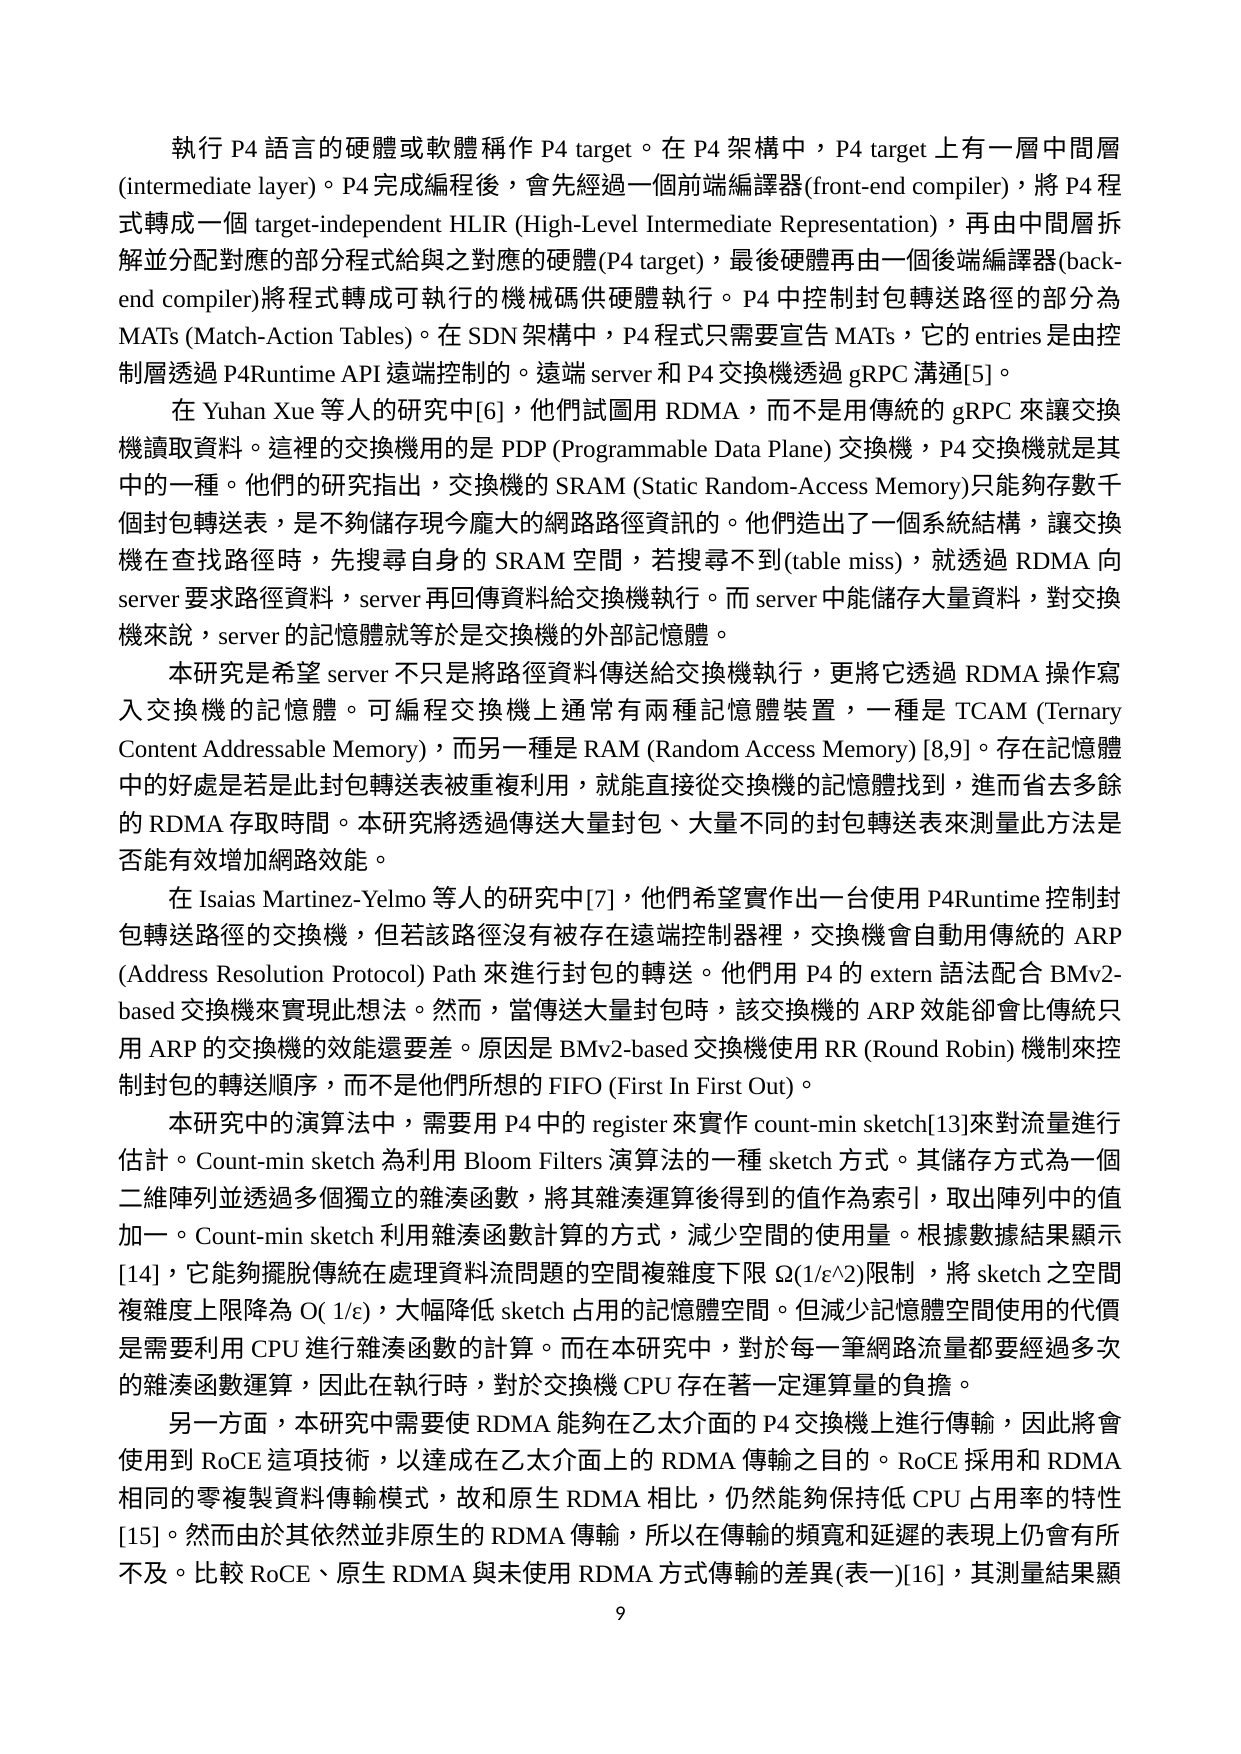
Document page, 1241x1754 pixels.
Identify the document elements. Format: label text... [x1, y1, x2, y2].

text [118, 1403, 1122, 1590]
text 在Yuhan Xue等人的研究中[6]，他們試圖用RDMA，而不是用傳統的gRPC 來讓交換機讀取資料。這裡的交換機用的是PDP (Programmable Data Plane) 交換機，P4交換機就是其中的一種。他們的研究指出，交換機的SRAM (Static Random-Access Memory)只能夠存數千個封包轉送表，是不夠儲存現今龐大的網路路徑資訊的。他們造出了一個系統結構，讓交換機在查找路徑時，先搜尋自身的SRAM空間，若搜尋不到(table miss)，就透過RDMA向server要求路徑資料，server再回傳資料給交換機執行。而server中能儲存大量資料，對交換機來說，server的記憶體就等於是交換機的外部記憶體。 [118, 390, 1122, 653]
text 在Isaias Martinez-Yelmo等人的研究中[7]，他們希望實作出一台使用P4Runtime控制封包轉送路徑的交換機，但若該路徑沒有被存在遠端控制器裡，交換機會自動用傳統的ARP (Address Resolution Protocol) Path來進行封包的轉送。他們用P4的extern語法配合BMv2-based交換機來實現此想法。然而，當傳送大量封包時，該交換機的ARP效能卻會比傳統只用ARP的交換機的效能還要差。原因是BMv2-based交換機使用RR (Round Robin) 機制來控制封包的轉送順序，而不是他們所想的FIFO (First In First Out)。 [118, 878, 1122, 1103]
text 本研究是希望server不只是將路徑資料傳送給交換機執行，更將它透過RDMA操作寫入交換機的記憶體。可編程交換機上通常有兩種記憶體裝置，一種是TCAM (Ternary Content Addressable Memory)，而另一種是RAM (Random Access Memory) [8,9]。存在記憶體中的好處是若是此封包轉送表被重複利用，就能直接從交換機的記憶體找到，進而省去多餘的RDMA存取時間。本研究將透過傳送大量封包、大量不同的封包轉送表來測量此方法是否能有效增加網路效能。 [118, 653, 1122, 878]
text 本研究中的演算法中，需要用P4中的register來實作count-min sketch[13]來對流量進行估計。Count-min sketch為利用Bloom Filters演算法的一種sketch方式。其儲存方式為一個二維陣列並透過多個獨立的雜湊函數，將其雜湊運算後得到的值作為索引，取出陣列中的值加一。Count-min sketch利用雜湊函數計算的方式，減少空間的使用量。根據數據結果顯示[14]，它能夠擺脫傳統在處理資料流問題的空間複雜度下限 Ω(1/ε^2)限制 ，將sketch之空間複雜度上限降為 O( 1/ε)，大幅降低sketch占用的記憶體空間。但減少記憶體空間使用的代價是需要利用CPU進行雜湊函數的計算。而在本研究中，對於每一筆網路流量都要經過多次的雜湊函數運算，因此在執行時，對於交換機CPU存在著一定運算量的負擔。 [118, 1103, 1122, 1403]
text 執行P4語言的硬體或軟體稱作P4 target。在P4架構中，P4 target上有一層中間層(intermediate layer)。P4完成編程後，會先經過一個前端編譯器(front-end compiler)，將P4程式轉成一個target-independent HLIR (High-Level Intermediate Representation)，再由中間層拆解並分配對應的部分程式給與之對應的硬體(P4 target)，最後硬體再由一個後端編譯器(back-end compiler)將程式轉成可執行的機械碼供硬體執行。P4中控制封包轉送路徑的部分為MATs (Match-Action Tables)。在SDN架構中，P4程式只需要宣告MATs，它的entries是由控制層透過P4Runtime API遠端控制的。遠端server和P4交換機透過gRPC溝通[5]。 [118, 128, 1122, 390]
